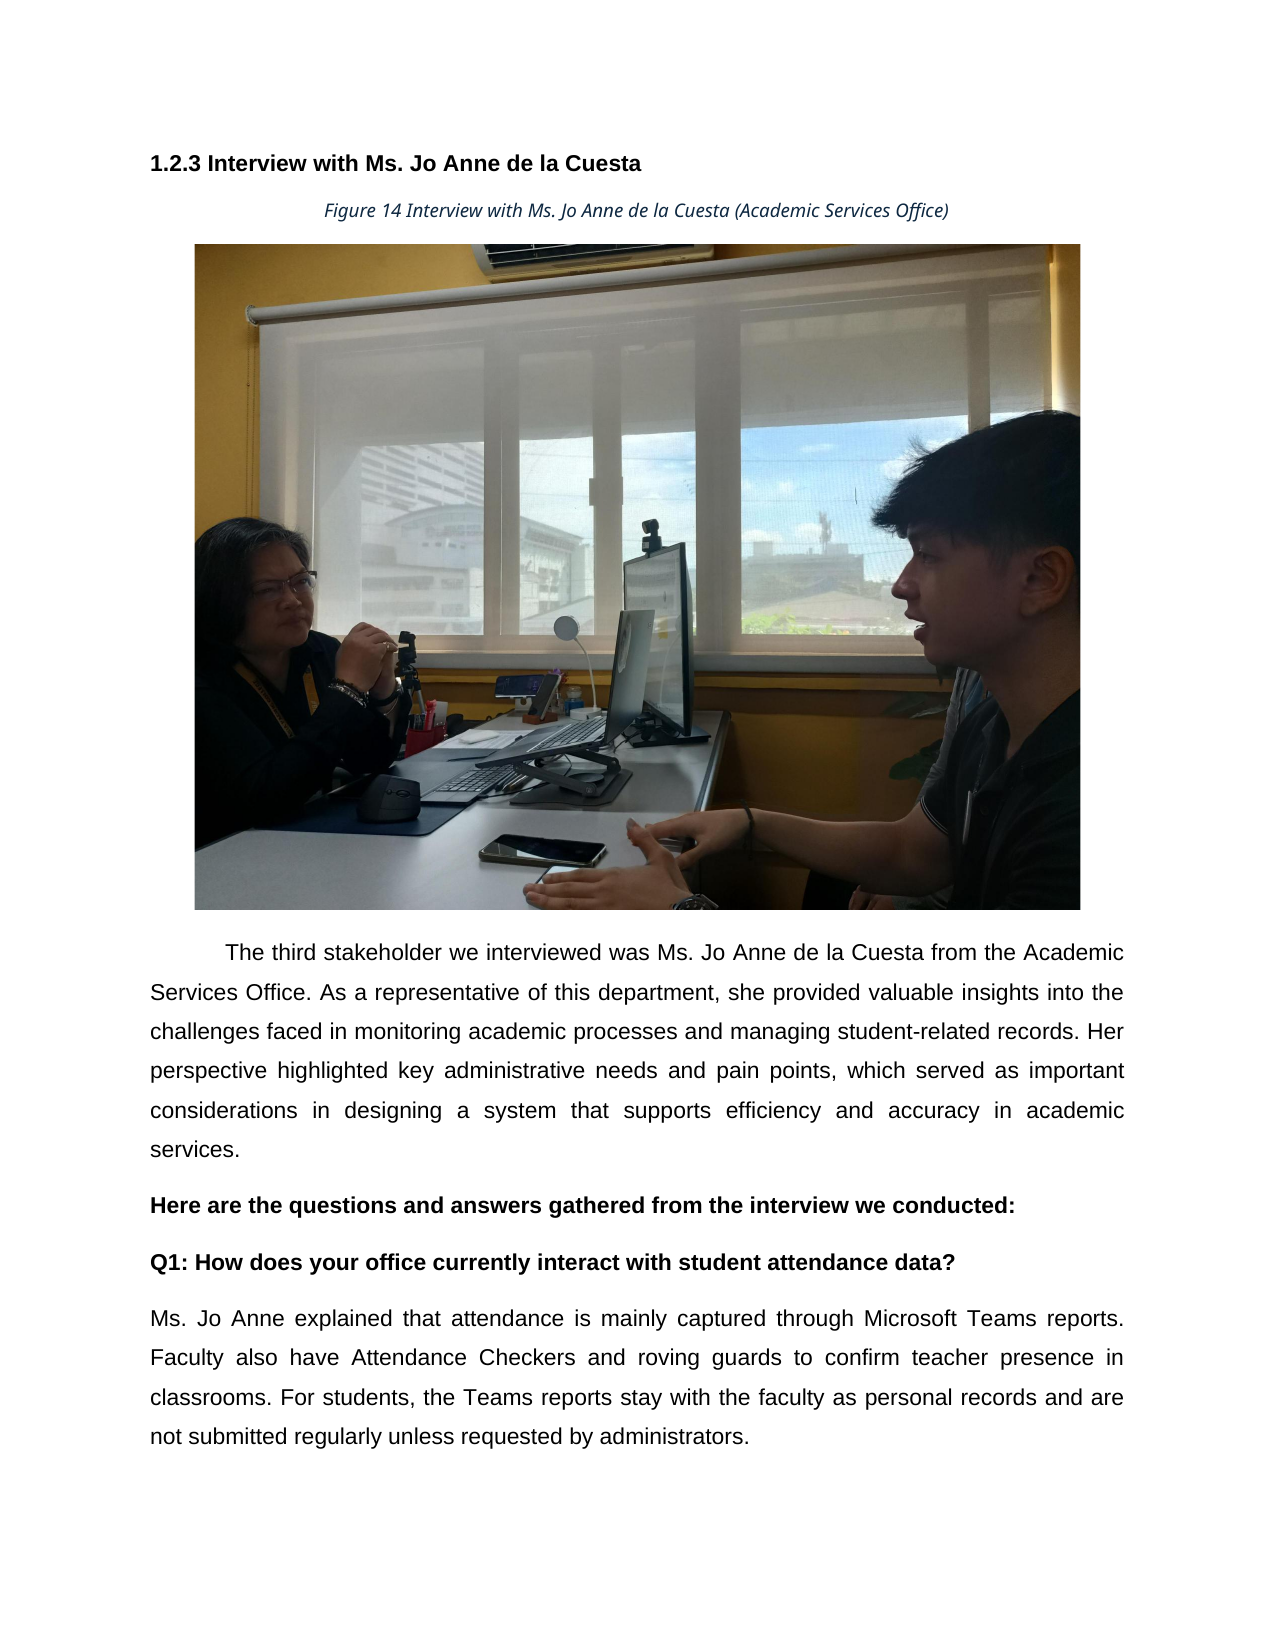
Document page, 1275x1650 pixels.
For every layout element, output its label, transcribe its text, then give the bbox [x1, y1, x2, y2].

picture [194, 244, 1081, 910]
text Q1: How does your office currently interact with student attendance data? [150, 1249, 1125, 1275]
text The third stakeholder we interviewed was Ms. Jo Anne de la Cuesta from the Academic Services Office. As a representative of this department, she provided valuable insights into the challenges faced in monitoring academic processes and managing student-related records. Her perspective highlighted key administrative needs and pain points, which served as important considerations in designing a system that supports efficiency and accuracy in academic services. [150, 939, 1125, 1163]
text Figure 14 Interview with Ms. Jo Anne de la Cuesta (Academic Services Office) [150, 198, 1125, 223]
text Ms. Jo Anne explained that attendance is mainly captured through Microsoft Teams reports. Faculty also have Attendance Checkers and roving guards to confirm teacher presence in classrooms. For students, the Teams reports stay with the faculty as personal records and are not submitted regularly unless requested by administrators. [150, 1305, 1125, 1449]
subtitle 1.2.3 Interview with Ms. Jo Anne de la Cuesta [150, 150, 1125, 176]
text Here are the questions and answers gathered from the interview we conducted: [150, 1192, 1125, 1219]
